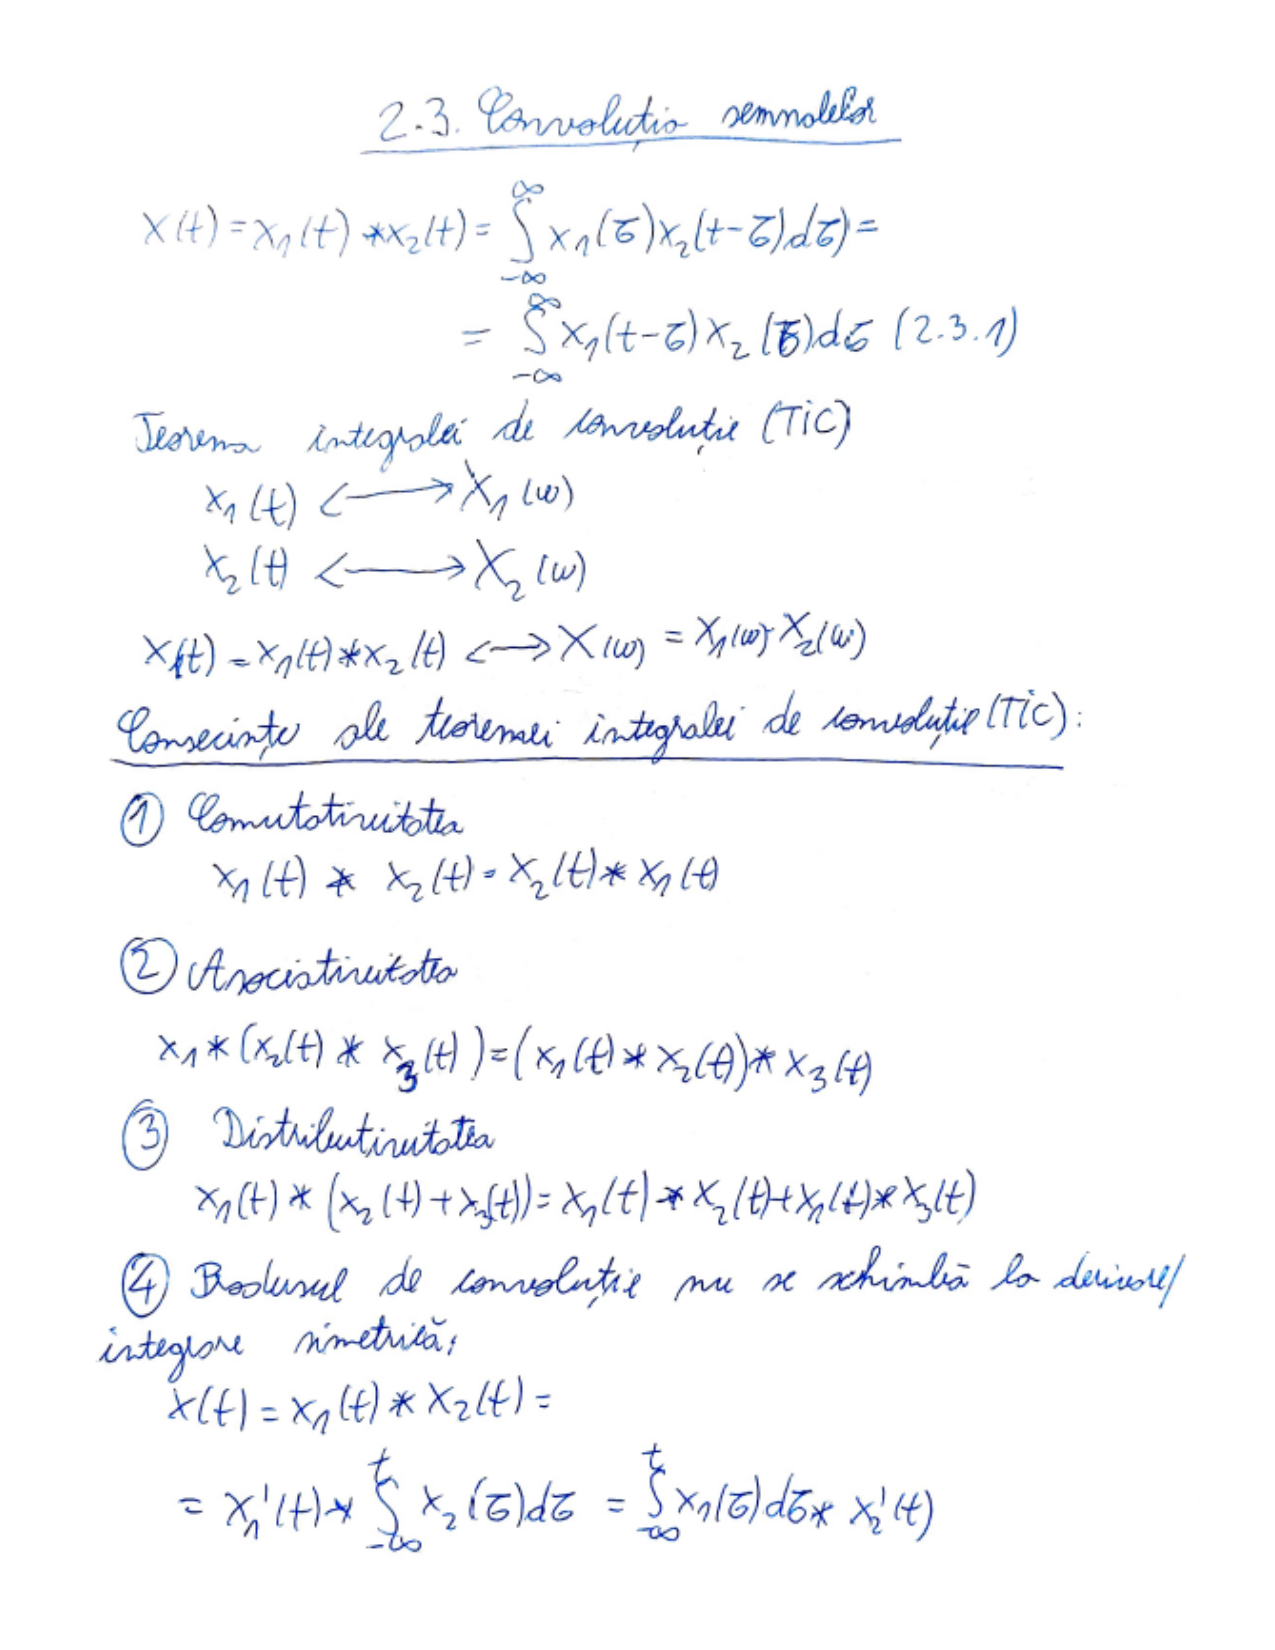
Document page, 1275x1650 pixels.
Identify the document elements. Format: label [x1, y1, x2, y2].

picture [75, 75, 1200, 1576]
